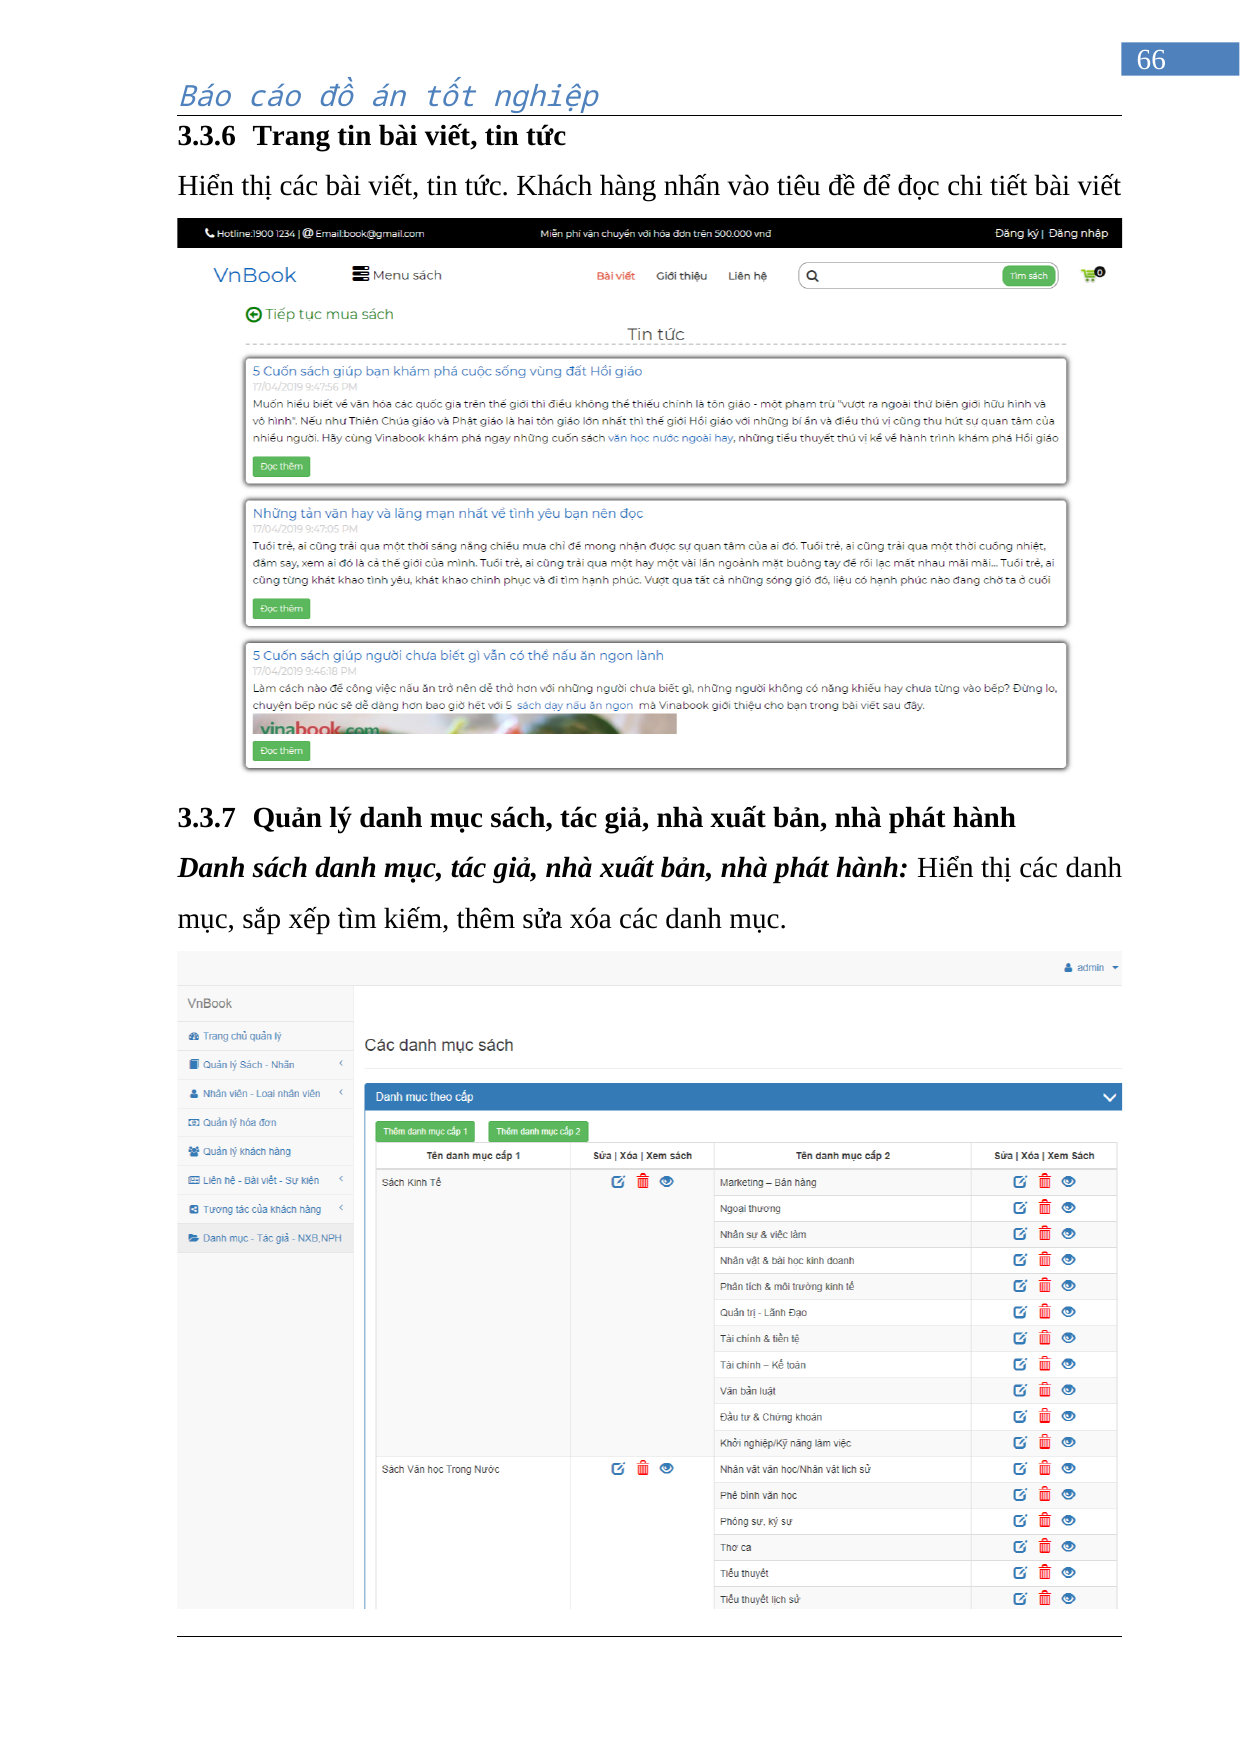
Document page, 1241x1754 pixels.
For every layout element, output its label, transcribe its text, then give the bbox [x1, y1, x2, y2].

picture [177, 951, 1123, 1609]
subtitle Quản lý danh mục sách, tác giả, nhà xuất bản, nhà phát hành [177, 800, 1122, 834]
text Danh sách danh mục, tác giả, nhà xuất bản, nhà phát hành: Hiển thị các danh mục, sắp xếp tìm kiếm, thêm sửa xóa các danh mục. [177, 851, 1122, 934]
picture [177, 218, 1123, 784]
text Hiển thị các bài viết, tin tức. Khách hàng nhấn vào tiêu đề để đọc chi tiết bài viết [177, 168, 1122, 202]
subtitle Trang tin bài viết, tin tức [177, 118, 1122, 152]
